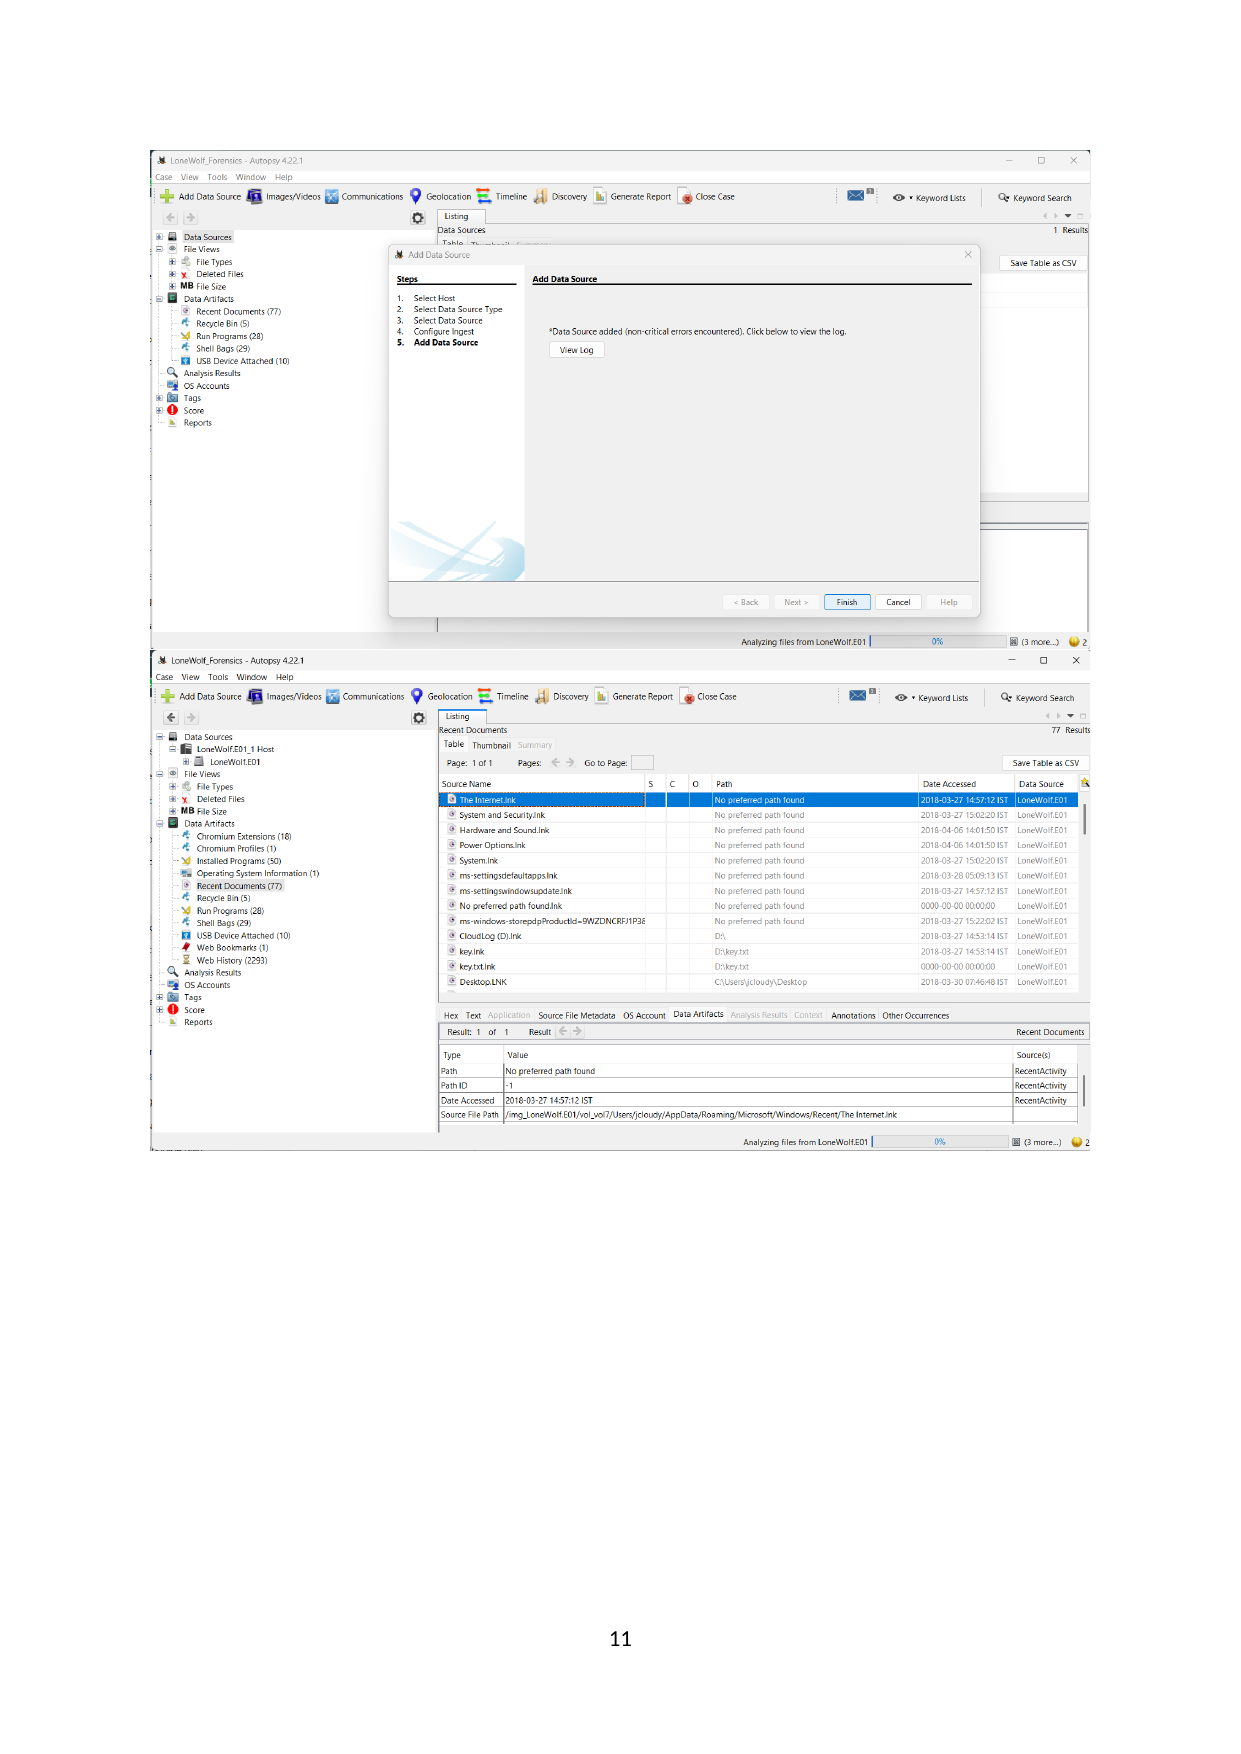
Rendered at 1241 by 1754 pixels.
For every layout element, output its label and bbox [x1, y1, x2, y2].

picture [150, 150, 1091, 649]
picture [150, 650, 1091, 1151]
